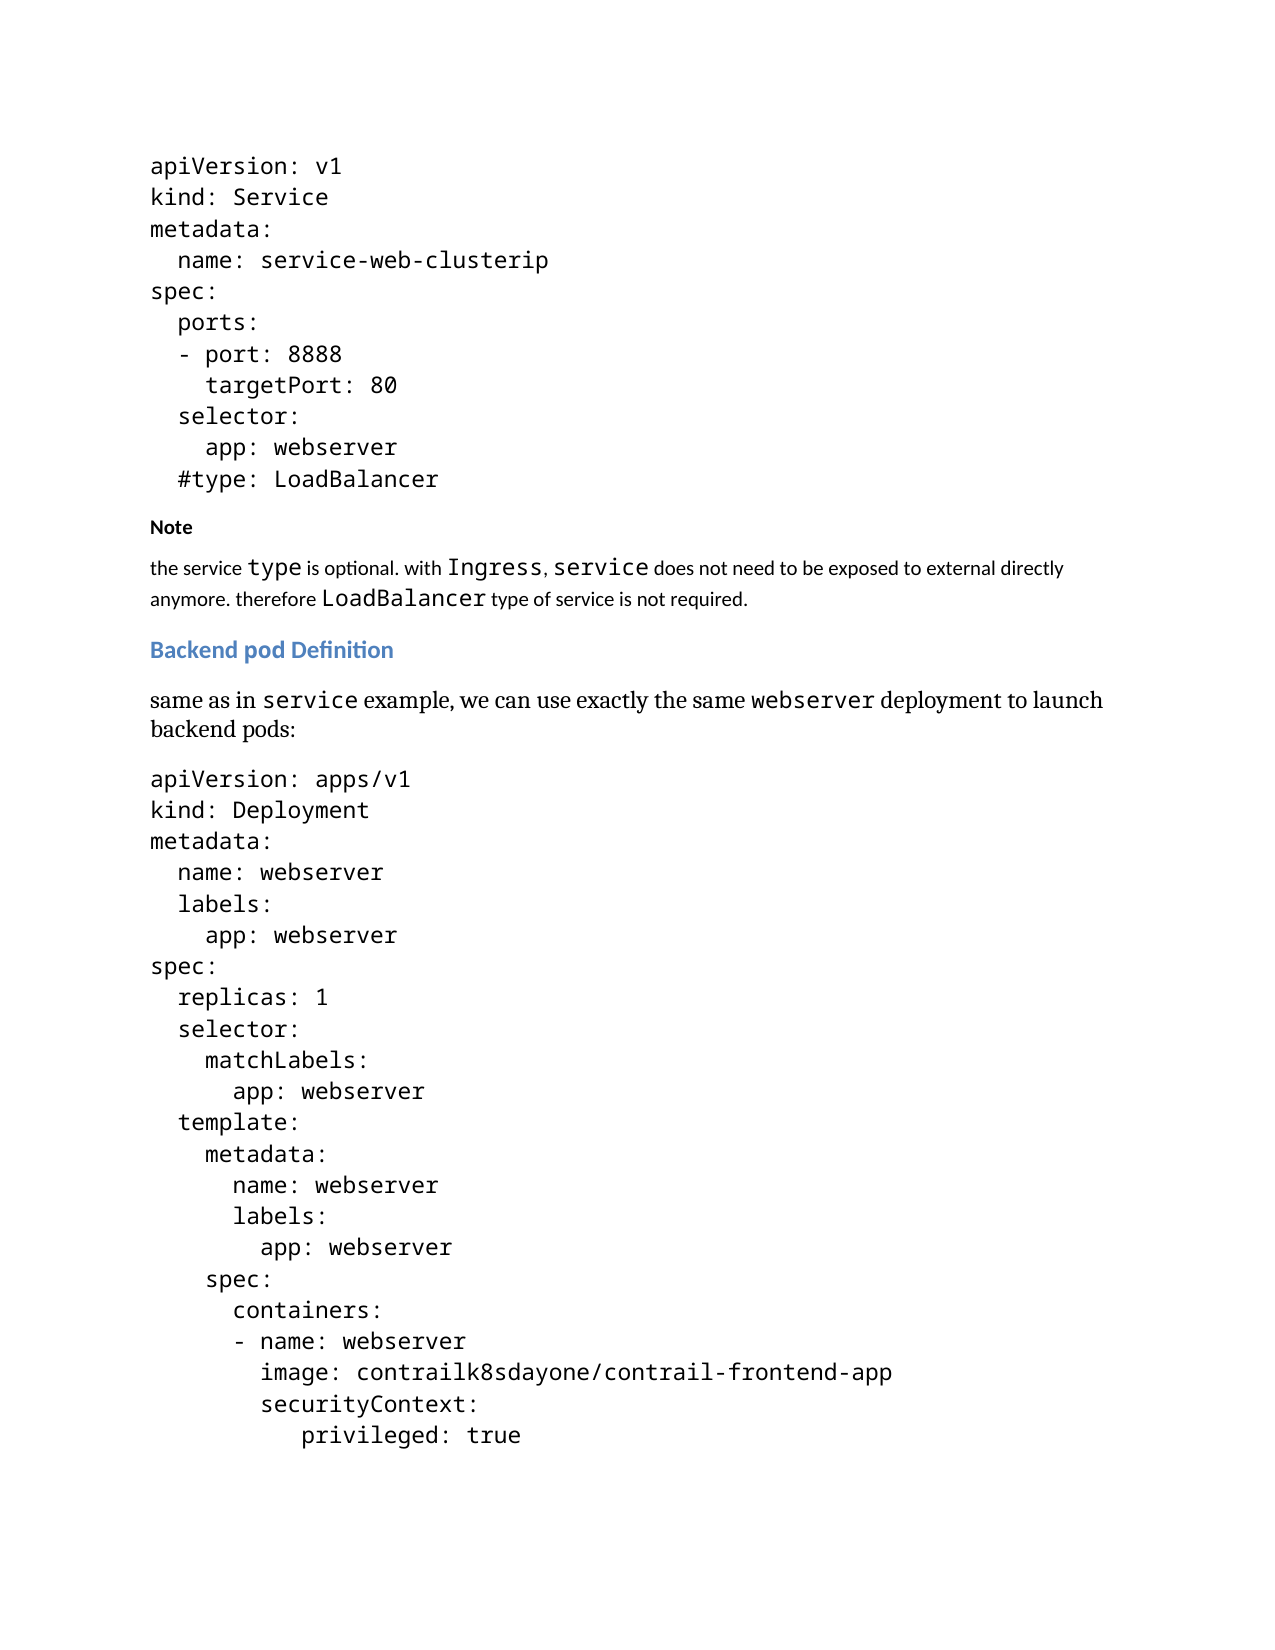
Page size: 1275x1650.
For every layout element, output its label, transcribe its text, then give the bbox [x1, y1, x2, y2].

text the service type is optional. with Ingress, service does not need to be exposed to external directly anymore. therefore LoadBalancer type of service is not required. [150, 550, 1125, 613]
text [150, 762, 1125, 1450]
text Note [150, 514, 1125, 540]
subtitle Backend pod Definition [150, 634, 1125, 665]
text apiVersion: v1 kind: Service metadata: name: service-web-clusterip spec: ports: - port: 8888 targetPort: 80 selector: app: webserver #type: LoadBalancer [150, 150, 1125, 494]
text same as in service example, we can use exactly the same webserver deployment to launch backend pods: [150, 684, 1125, 744]
